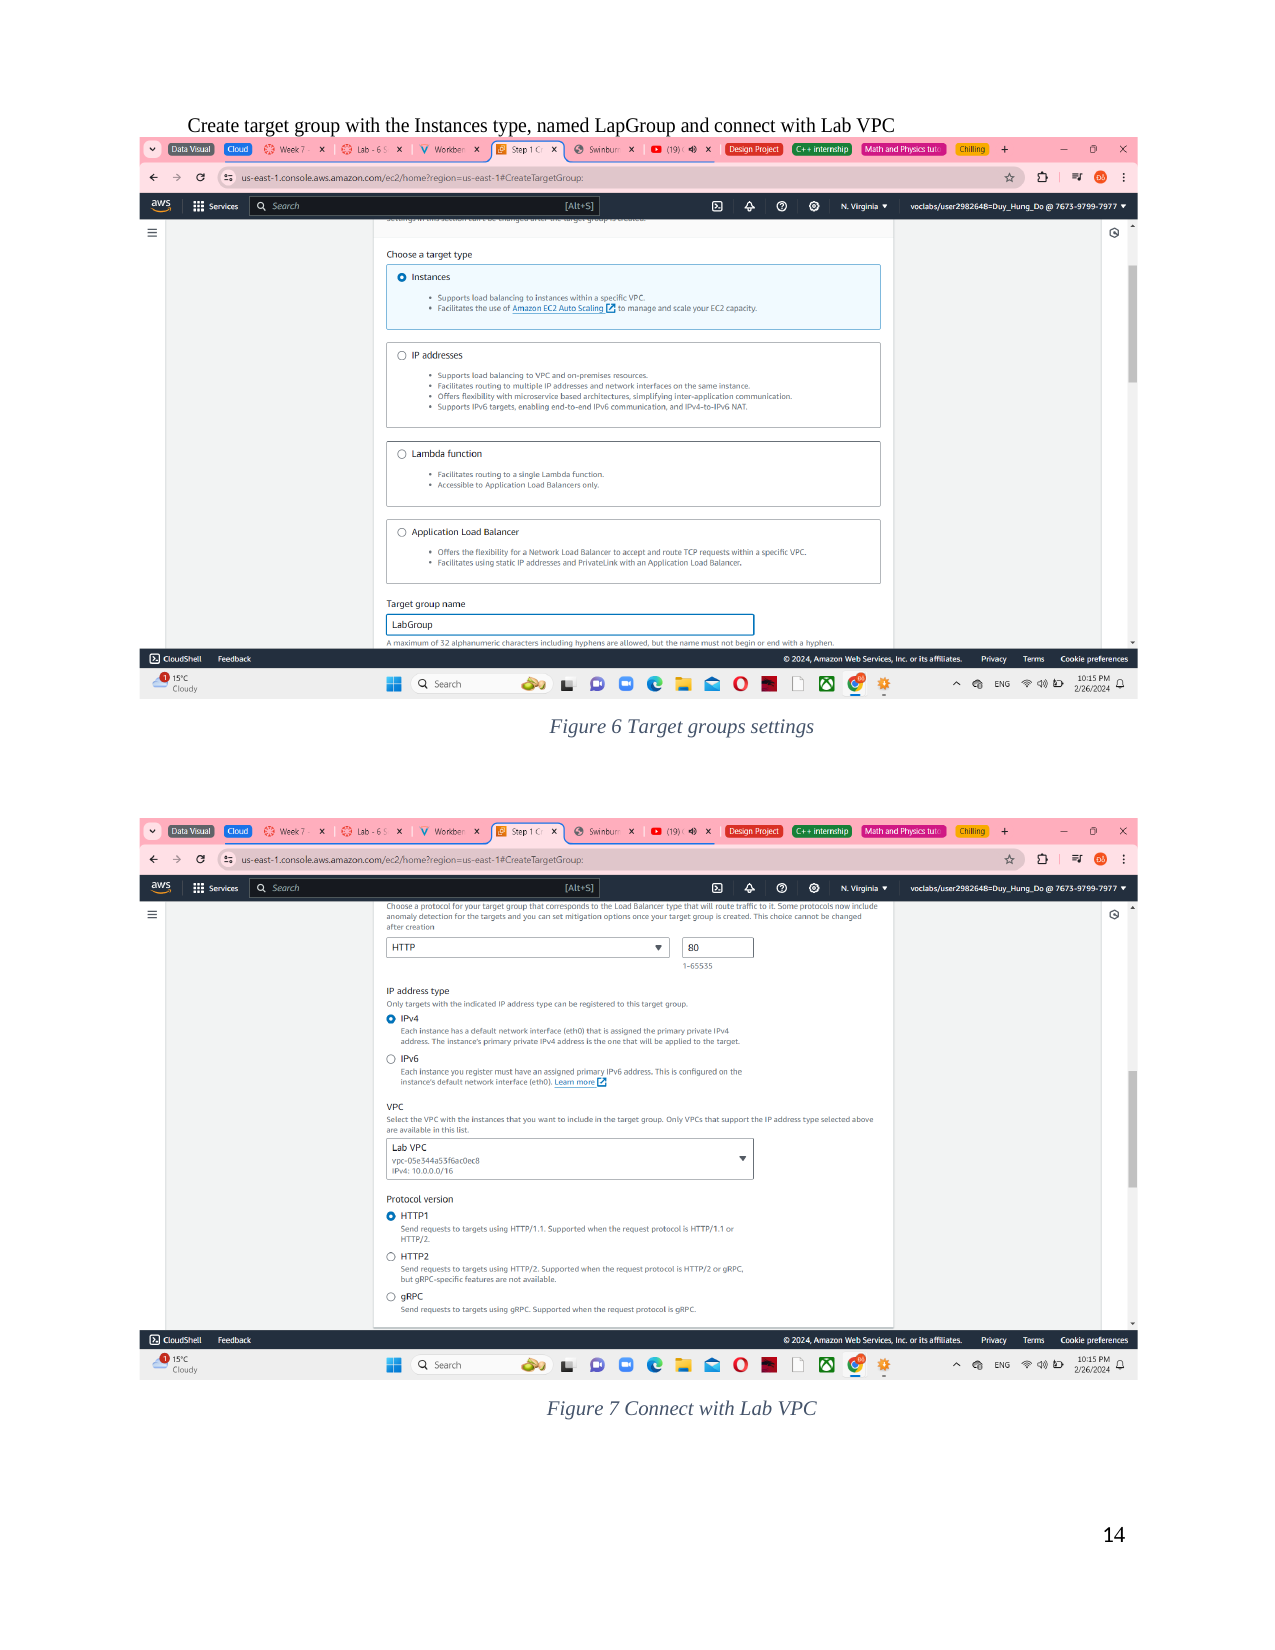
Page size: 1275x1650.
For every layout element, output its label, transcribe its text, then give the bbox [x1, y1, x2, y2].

text Create target group with the Instances type, named LapGroup and connect with Lab VPC [150, 112, 1125, 137]
picture [139, 818, 1138, 1380]
text Figure 6 Target groups settings [226, 714, 1137, 738]
picture [139, 137, 1138, 699]
text Figure 7 Connect with Lab VPC [226, 1395, 1137, 1419]
